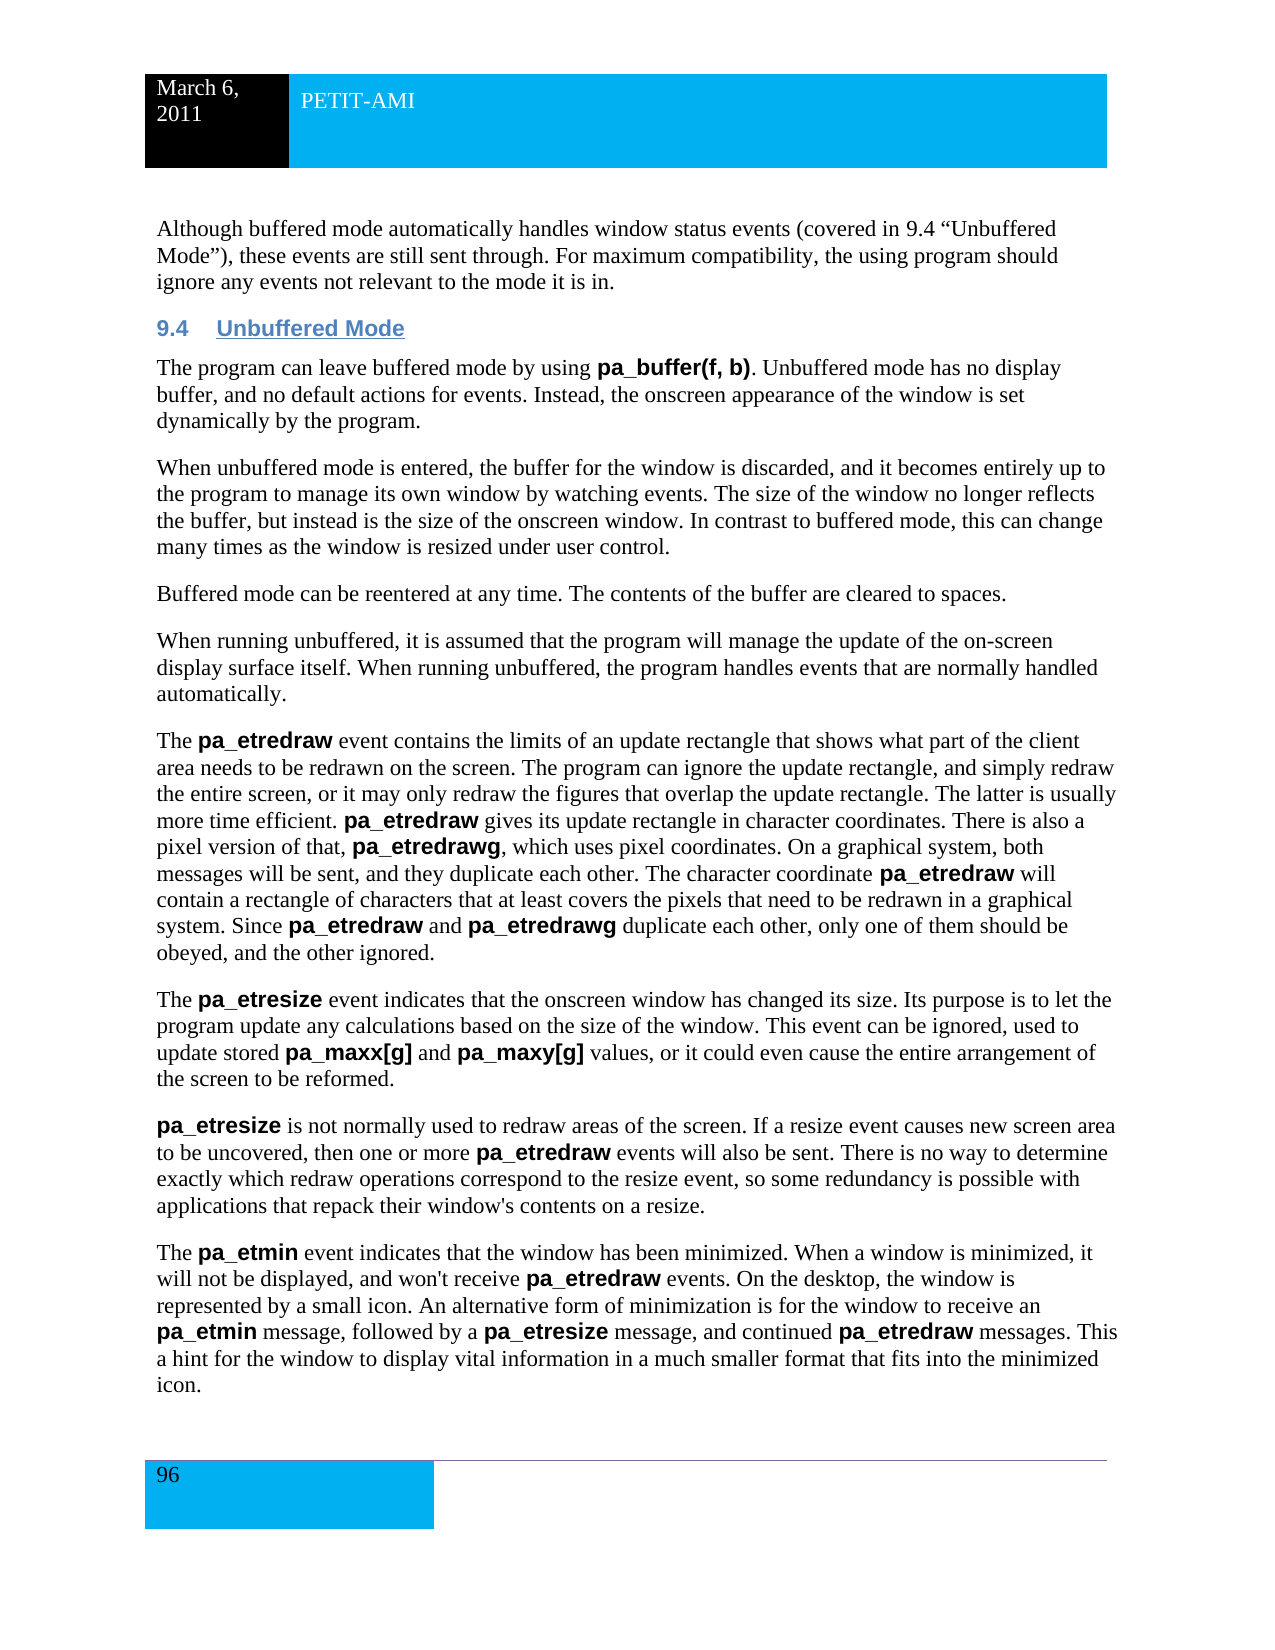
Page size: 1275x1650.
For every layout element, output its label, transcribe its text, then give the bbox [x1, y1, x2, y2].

subtitle Unbuffered Mode [156, 315, 1118, 342]
text The program can leave buffered mode by using pa_buffer(f, b). Unbuffered mode has no display buffer, and no default actions for events. Instead, the onscreen appearance of the window is set dynamically by the program. [156, 354, 1118, 433]
text The pa_etmin event indicates that the window has been minimized. When a window is minimized, it will not be displayed, and won't receive pa_etredraw events. On the desktop, the window is represented by a small icon. An alternative form of minimization is for the window to receive an pa_etmin message, followed by a pa_etresize message, and continued pa_etredraw messages. This a hint for the window to display vital information in a much smaller format that fits into the minimized icon. [156, 1239, 1118, 1397]
text The pa_etredraw event contains the limits of an update rectangle that shows what part of the client area needs to be redrawn on the screen. The program can ignore the update rectangle, and simply redraw the entire screen, or it may only redraw the figures that overlap the update rectangle. The latter is usually more time efficient. pa_etredraw gives its update rectangle in character coordinates. There is also a pixel version of that, pa_etredrawg, which uses pixel coordinates. On a graphical system, both messages will be sent, and they duplicate each other. The character coordinate pa_etredraw will contain a rectangle of characters that at least covers the pixels that need to be redrawn in a graphical system. Since pa_etredraw and pa_etredrawg duplicate each other, only one of them should be obeyed, and the other ignored. [156, 727, 1118, 965]
text The pa_etresize event indicates that the onscreen window has changed its size. Its purpose is to let the program update any calculations based on the size of the window. This event can be ignored, used to update stored pa_maxx[g] and pa_maxy[g] values, or it could even cause the entire arrangement of the screen to be reformed. [156, 986, 1118, 1092]
text When unbuffered mode is entered, the buffer for the window is discarded, and it becomes entirely up to the program to manage its own window by watching events. The size of the window no longer reflects the buffer, but instead is the size of the onscreen window. In contrast to buffered mode, this can change many times as the window is resized under user control. [156, 454, 1118, 559]
text Buffered mode can be reentered at any time. The contents of the buffer are cleared to spaces. [156, 580, 1118, 607]
text Although buffered mode automatically handles window status events (covered in 9.4 “Unbuffered Mode”), these events are still sent through. For maximum compatibility, the using program should ignore any events not relevant to the mode it is in. [156, 215, 1118, 294]
text When running unbuffered, it is assumed that the program will manage the update of the on-screen display surface itself. When running unbuffered, the program handles events that are normally handled automatically. [156, 628, 1118, 707]
text pa_etresize is not normally used to redraw areas of the screen. If a resize event causes new screen area to be uncovered, then one or more pa_etredraw events will also be sent. There is no way to determine exactly which redraw operations correspond to the resize event, so some redundancy is possible with applications that repack their window's contents on a resize. [156, 1112, 1118, 1218]
